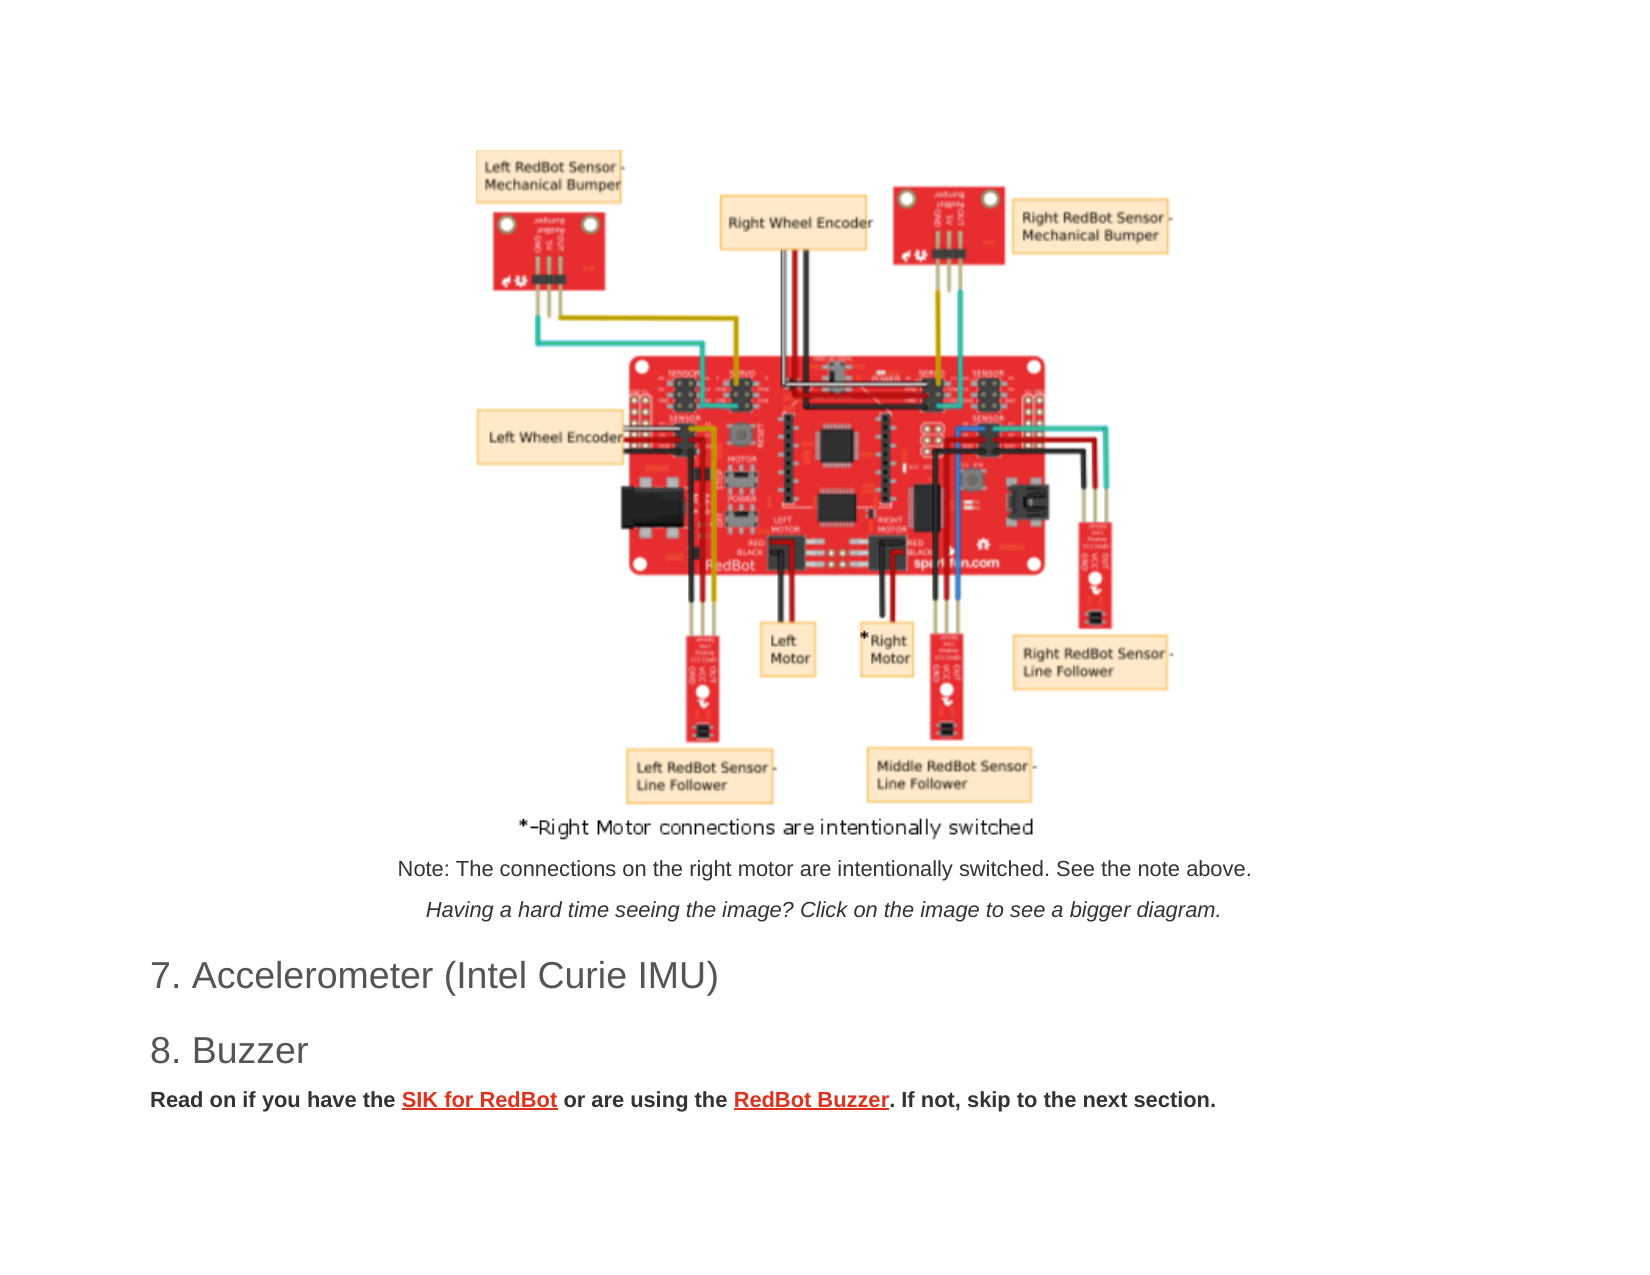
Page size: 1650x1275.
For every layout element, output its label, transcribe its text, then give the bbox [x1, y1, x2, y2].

text Note: The connections on the right motor are intentionally switched. See the note above. [150, 856, 1500, 881]
text Having a hard time seeing the image? Click on the image to see a bigger diagram. [150, 897, 1500, 922]
text Read on if you have the SIK for RedBot or are using the RedBot Buzzer. If not, skip to the next section. [150, 1087, 1500, 1112]
picture [476, 150, 1174, 841]
text 8. Buzzer [150, 1028, 1500, 1071]
text 7. Accelerometer (Intel Curie IMU) [150, 953, 1500, 997]
